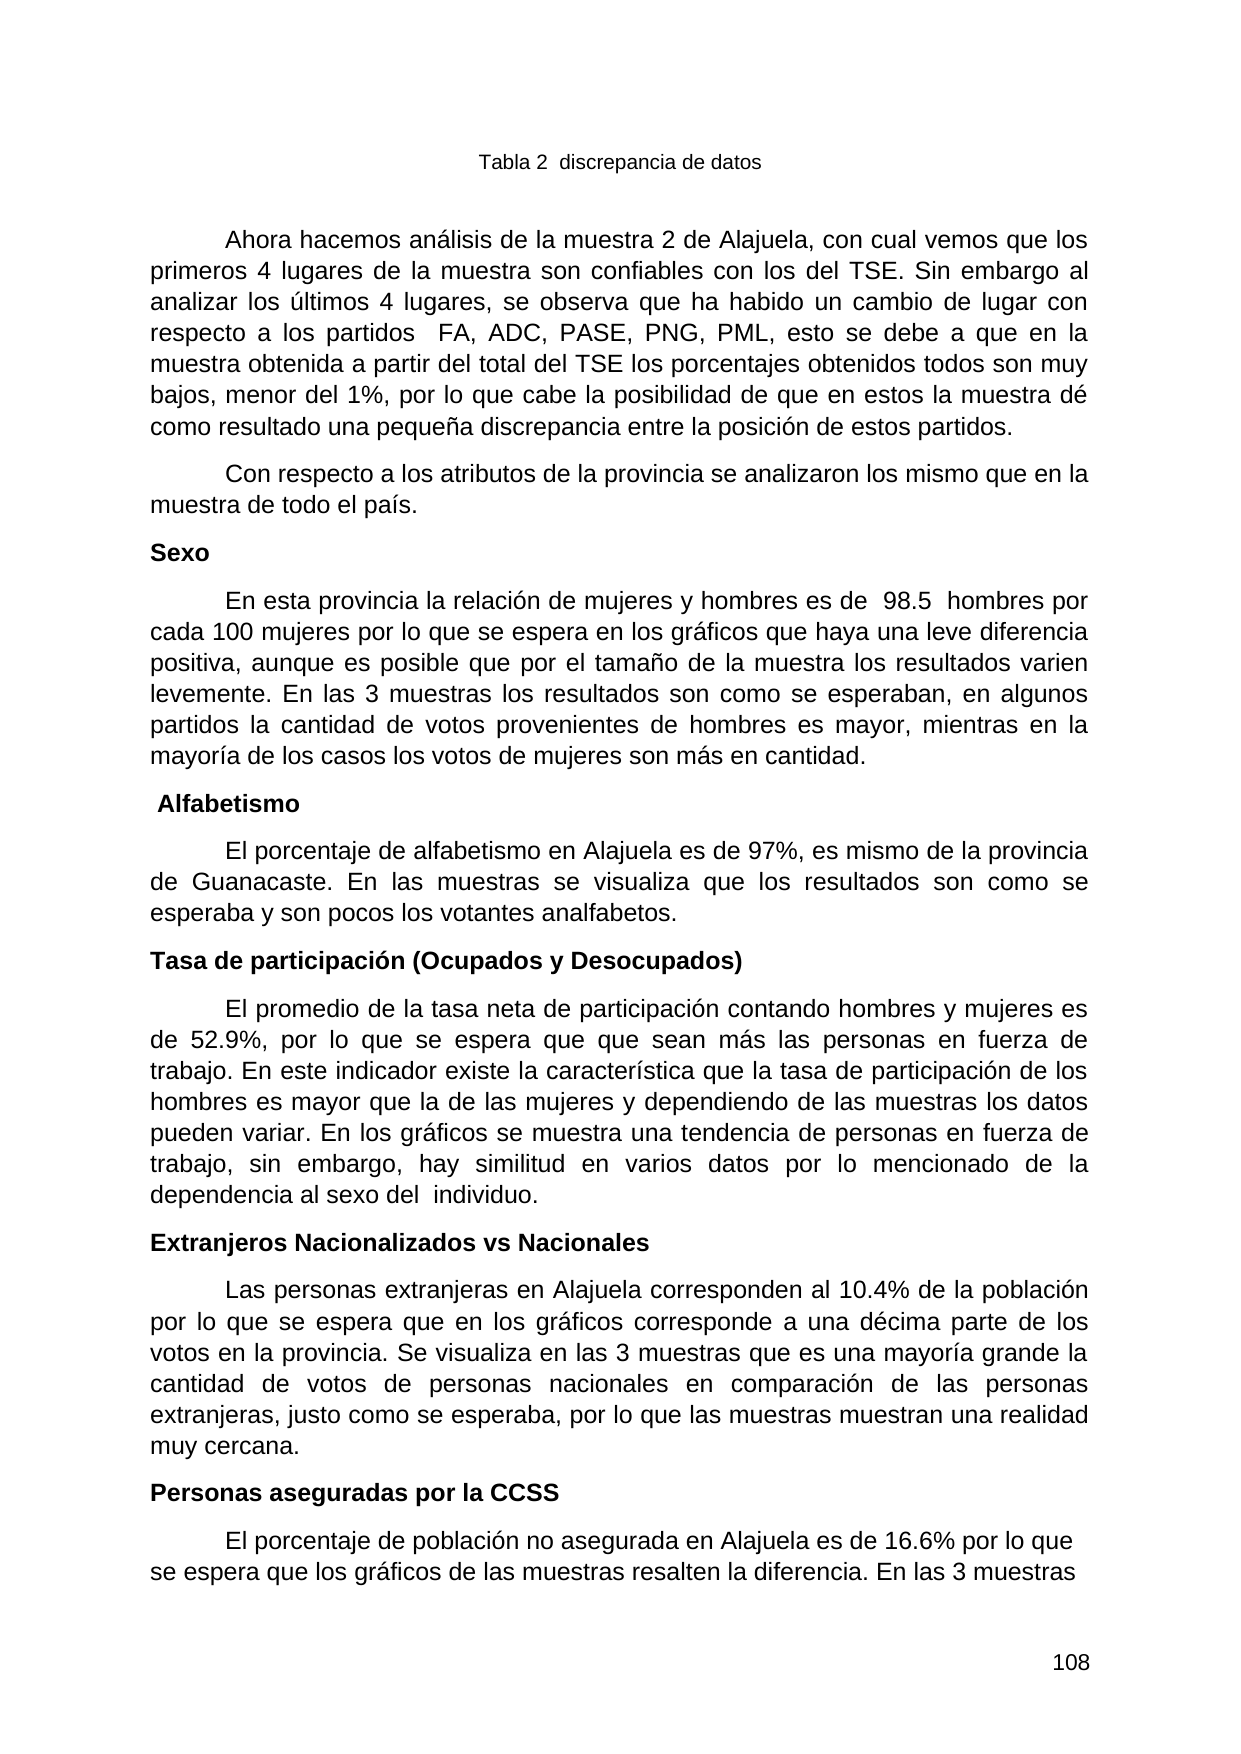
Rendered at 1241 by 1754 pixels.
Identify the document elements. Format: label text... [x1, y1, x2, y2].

text En esta provincia la relación de mujeres y hombres es de 98.5 hombres por cada 100 mujeres por lo que se espera en los gráficos que haya una leve diferencia positiva, aunque es posible que por el tamaño de la muestra los resultados varien levemente. En las 3 muestras los resultados son como se esperaban, en algunos partidos la cantidad de votos provenientes de hombres es mayor, mientras en la mayoría de los casos los votos de mujeres son más en cantidad. [150, 586, 1090, 769]
text Tabla 2 discrepancia de datos [150, 150, 1090, 174]
text Personas aseguradas por la CCSS [150, 1478, 1090, 1507]
text El promedio de la tasa neta de participación contando hombres y mujeres es de 52.9%, por lo que se espera que que sean más las personas en fuerza de trabajo. En este indicador existe la característica que la tasa de participación de los hombres es mayor que la de las mujeres y dependiendo de las muestras los datos pueden variar. En los gráficos se muestra una tendencia de personas en fuerza de trabajo, sin embargo, hay similitud en varios datos por lo mencionado de la dependencia al sexo del individuo. [150, 994, 1090, 1209]
text El porcentaje de alfabetismo en Alajuela es de 97%, es mismo de la provincia de Guanacaste. En las muestras se visualiza que los resultados son como se esperaba y son pocos los votantes analfabetos. [150, 836, 1090, 927]
text Con respecto a los atributos de la provincia se analizaron los mismo que en la muestra de todo el país. [150, 459, 1090, 519]
text Sexo [150, 538, 1090, 567]
text Extranjeros Nacionalizados vs Nacionales [150, 1228, 1090, 1256]
text Las personas extranjeras en Alajuela corresponden al 10.4% de la población por lo que se espera que en los gráficos corresponde a una décima parte de los votos en la provincia. Se visualiza en las 3 muestras que es una mayoría grande la cantidad de votos de personas nacionales en comparación de las personas extranjeras, justo como se esperaba, por lo que las muestras muestran una realidad muy cercana. [150, 1275, 1090, 1459]
text Alfabetismo [150, 788, 1090, 817]
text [150, 1526, 1090, 1586]
text Ahora hacemos análisis de la muestra 2 de Alajuela, con cual vemos que los primeros 4 lugares de la muestra son confiables con los del TSE. Sin embargo al analizar los últimos 4 lugares, se observa que ha habido un cambio de lugar con respecto a los partidos FA, ADC, PASE, PNG, PML, esto se debe a que en la muestra obtenida a partir del total del TSE los porcentajes obtenidos todos son muy bajos, menor del 1%, por lo que cabe la posibilidad de que en estos la muestra dé como resultado una pequeña discrepancia entre la posición de estos partidos. [150, 225, 1090, 440]
text Tasa de participación (Ocupados y Desocupados) [150, 946, 1090, 975]
